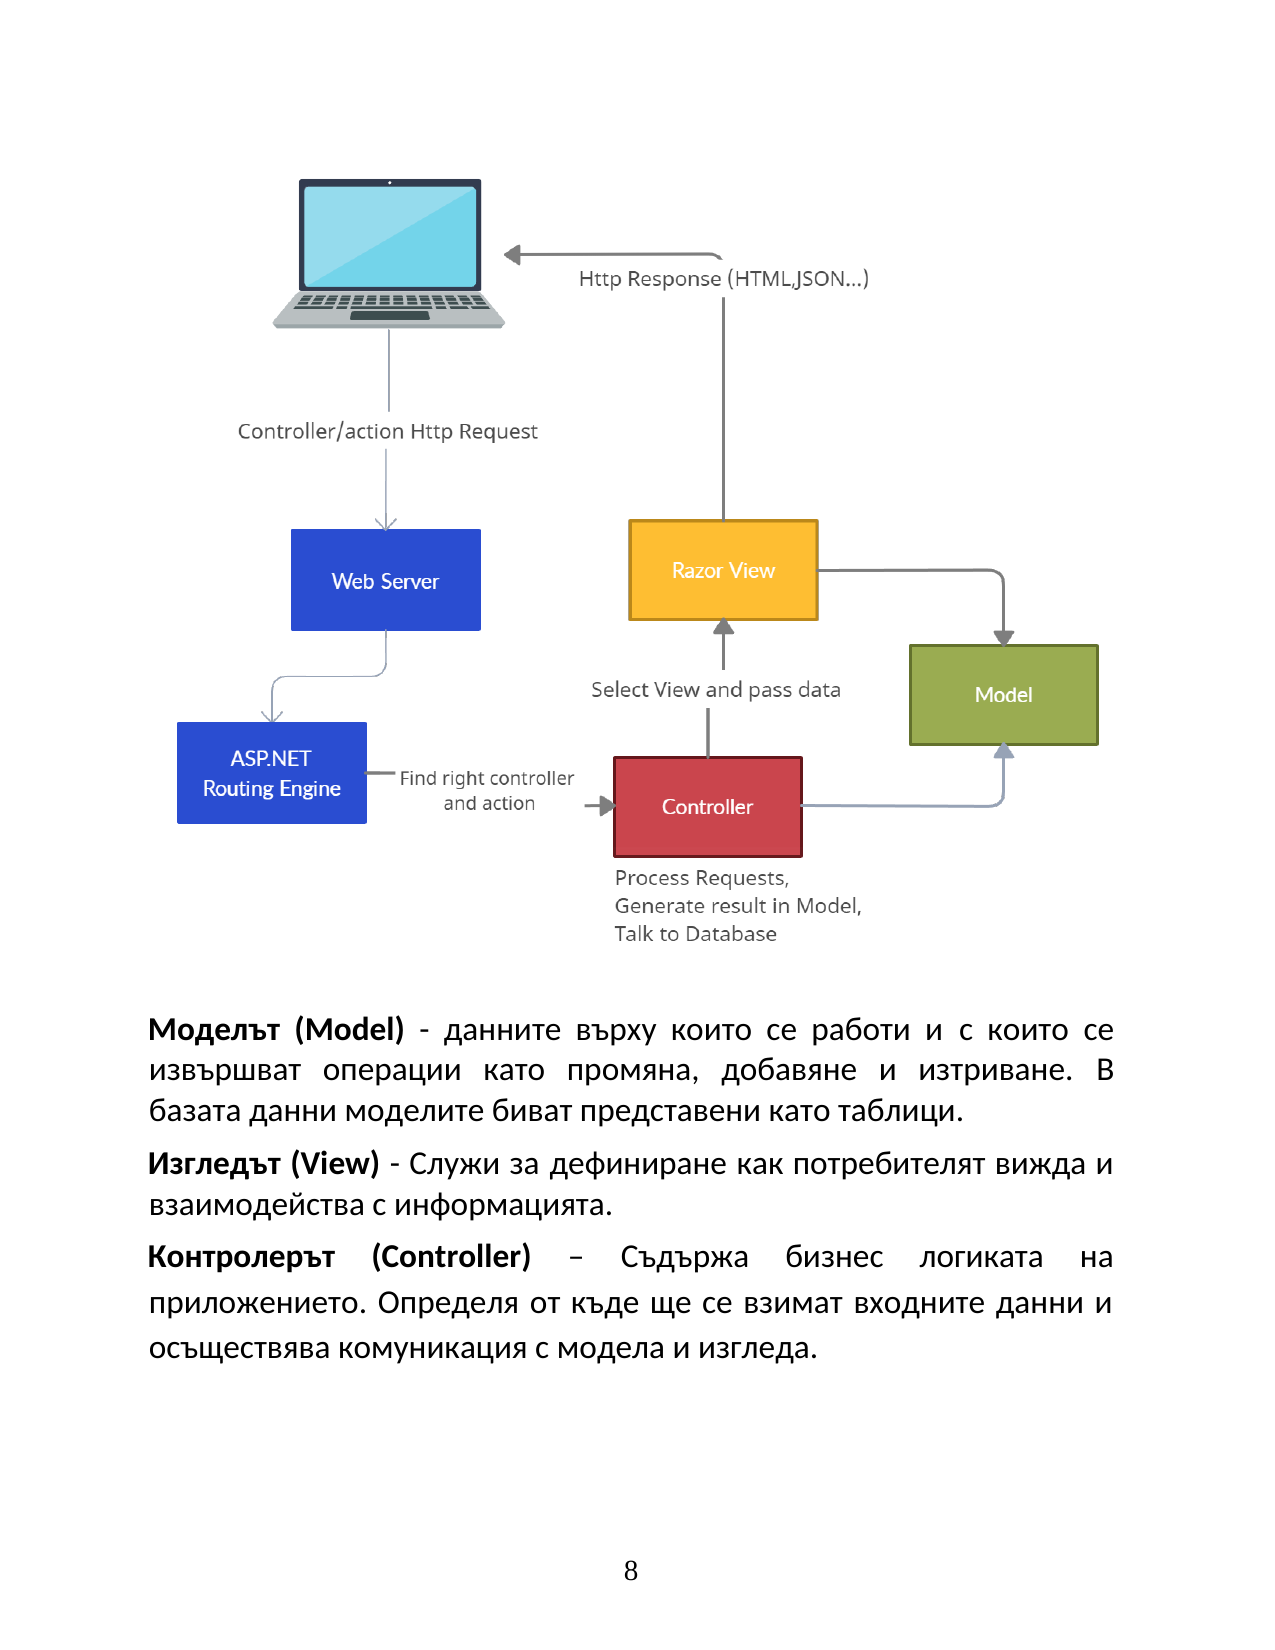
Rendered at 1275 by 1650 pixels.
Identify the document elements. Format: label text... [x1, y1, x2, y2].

text Изгледът (View) - Служи за дефиниране как потребителят вижда и взаимодейства с информацията. [148, 1142, 1114, 1223]
text Моделът (Model) - данните върху които се работи и с които се извършват операции като промяна, добавяне и изтриване. В базата данни моделите биват представени като таблици. [148, 1007, 1114, 1130]
picture [147, 147, 1128, 1003]
text Контролерът (Controller) – Съдържа бизнес логиката на приложението. Определя от къде ще се взимат входните данни и осъществява комуникация с модела и изгледа. [148, 1236, 1114, 1367]
